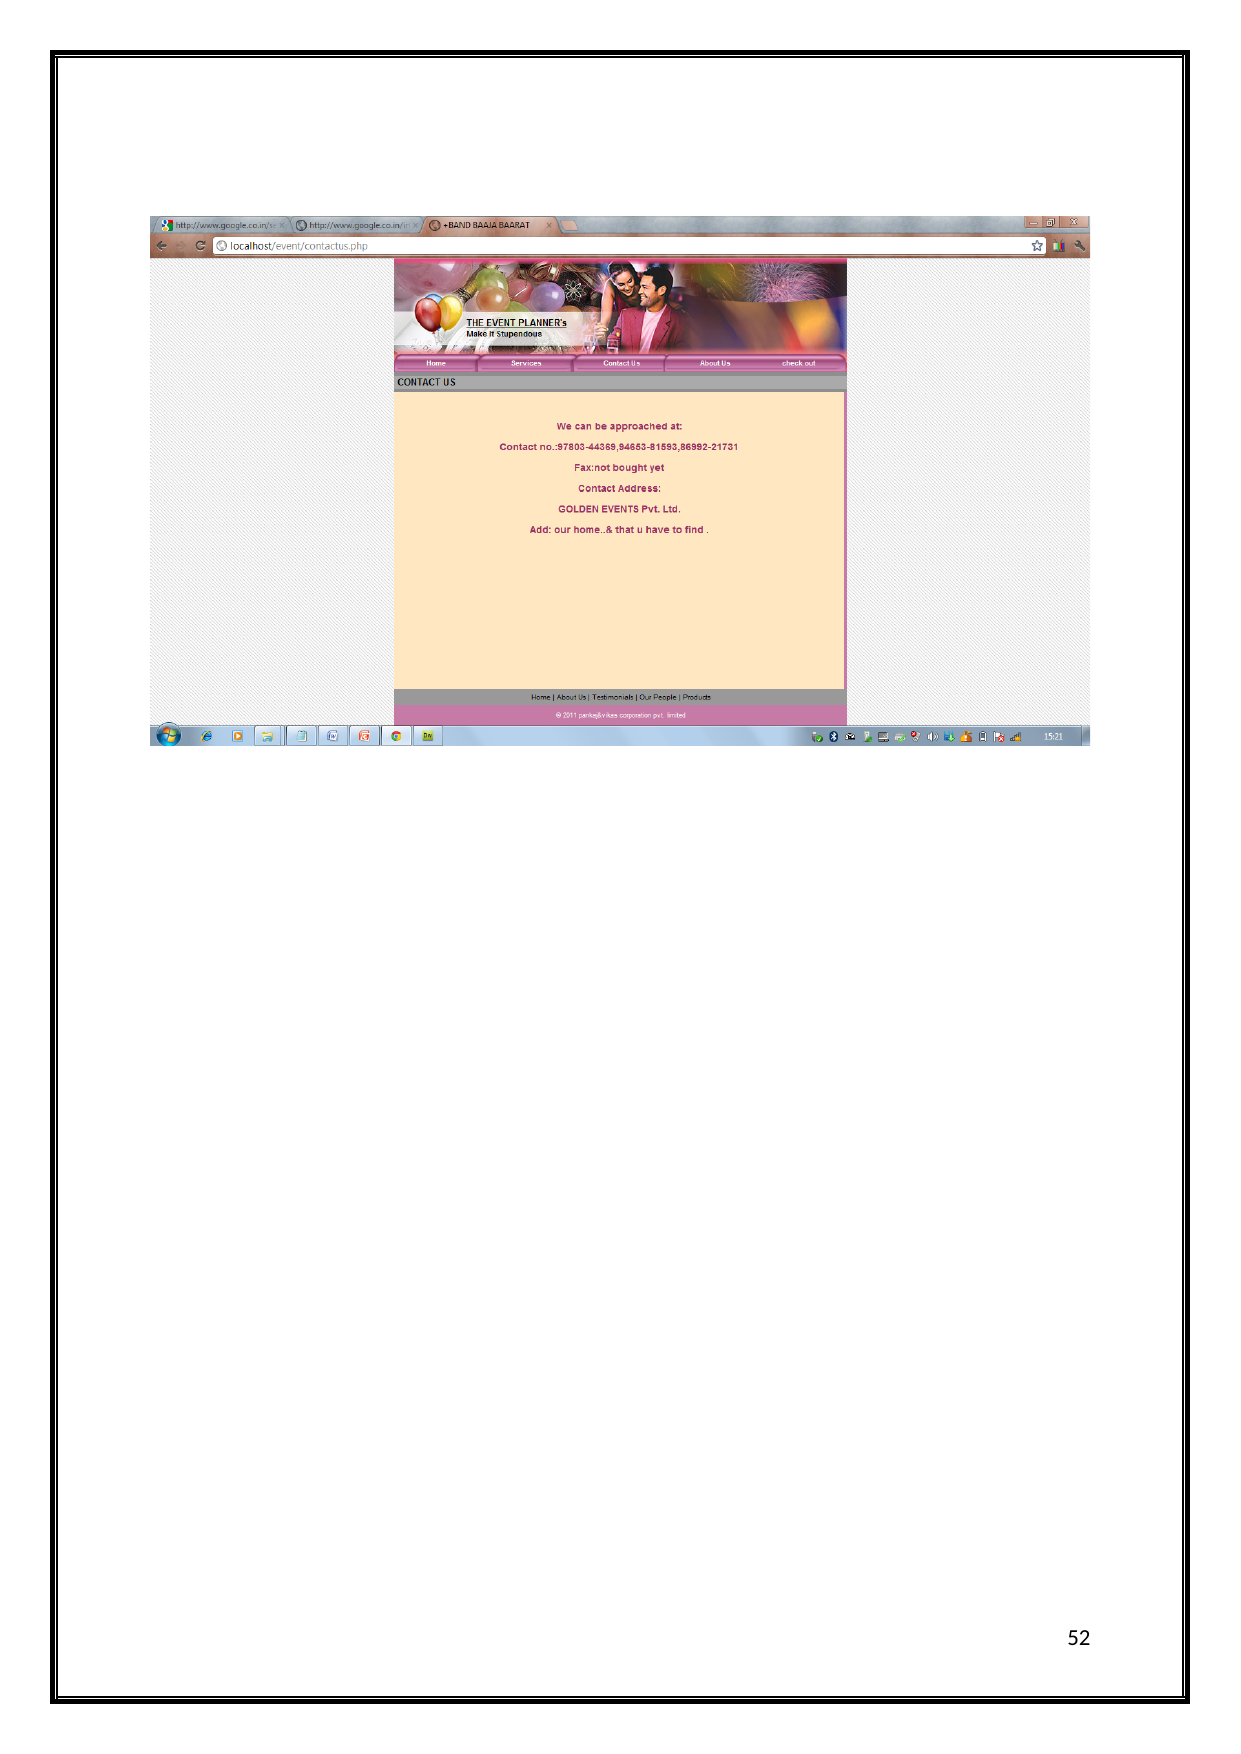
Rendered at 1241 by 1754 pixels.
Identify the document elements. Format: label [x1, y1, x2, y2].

picture [150, 216, 1091, 746]
